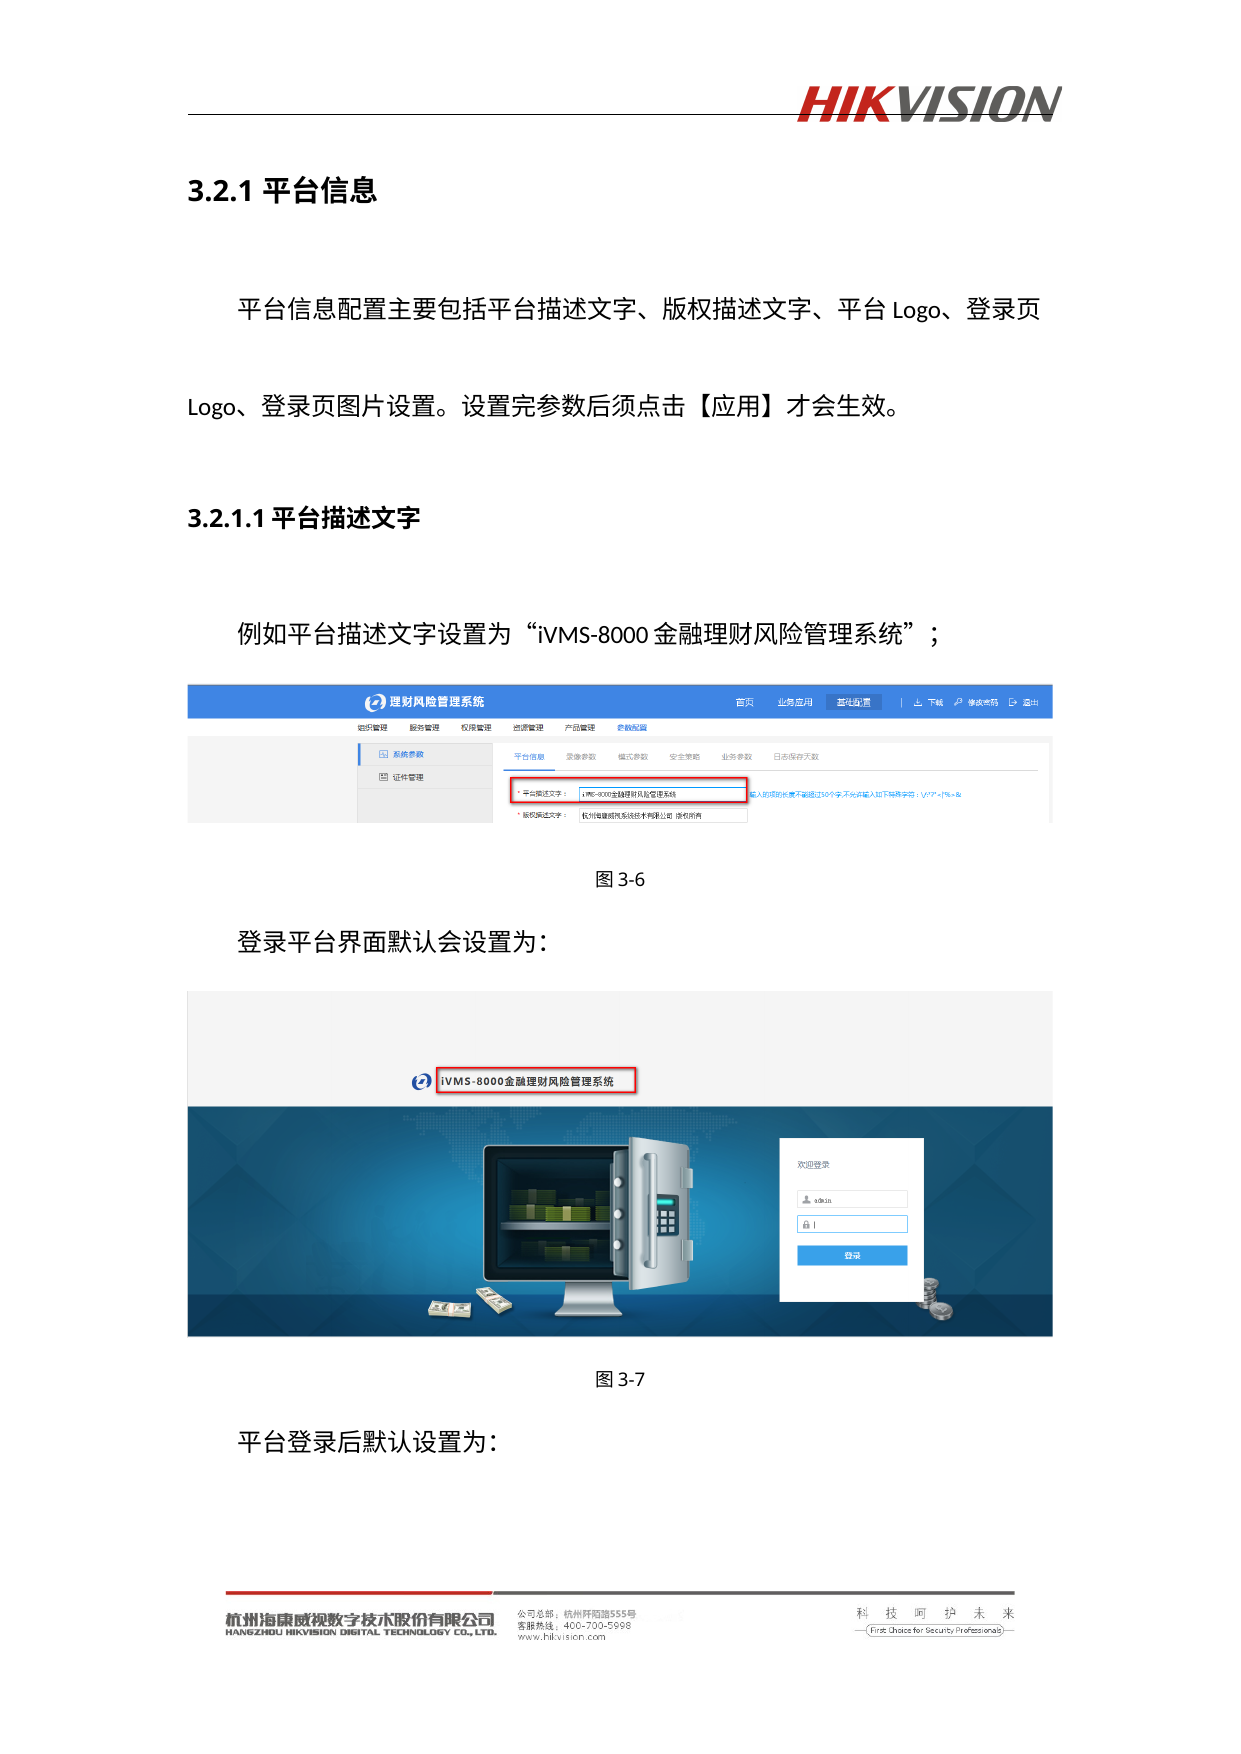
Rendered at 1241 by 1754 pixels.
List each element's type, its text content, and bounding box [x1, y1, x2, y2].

text 平台信息配置主要包括平台描述文字、版权描述文字、平台Logo、登录页Logo、登录页图片设置。设置完参数后须点击【应用】才会生效。 [187, 275, 1053, 437]
text 登录平台界面默认会设置为： [187, 908, 1053, 973]
text 平台登录后默认设置为： [187, 1408, 1053, 1473]
picture [187, 683, 1053, 823]
text 图3-6 [187, 823, 1053, 894]
picture [225, 1591, 1015, 1640]
text 图3-7 [187, 1362, 1053, 1394]
subtitle 3.2.1.1平台描述文字 [187, 484, 1053, 549]
picture [797, 86, 1063, 122]
subtitle 3.2.1 平台信息 [187, 156, 1053, 221]
picture [187, 991, 1053, 1338]
text 例如平台描述文字设置为“iVMS-8000金融理财风险管理系统”； [187, 600, 1053, 665]
